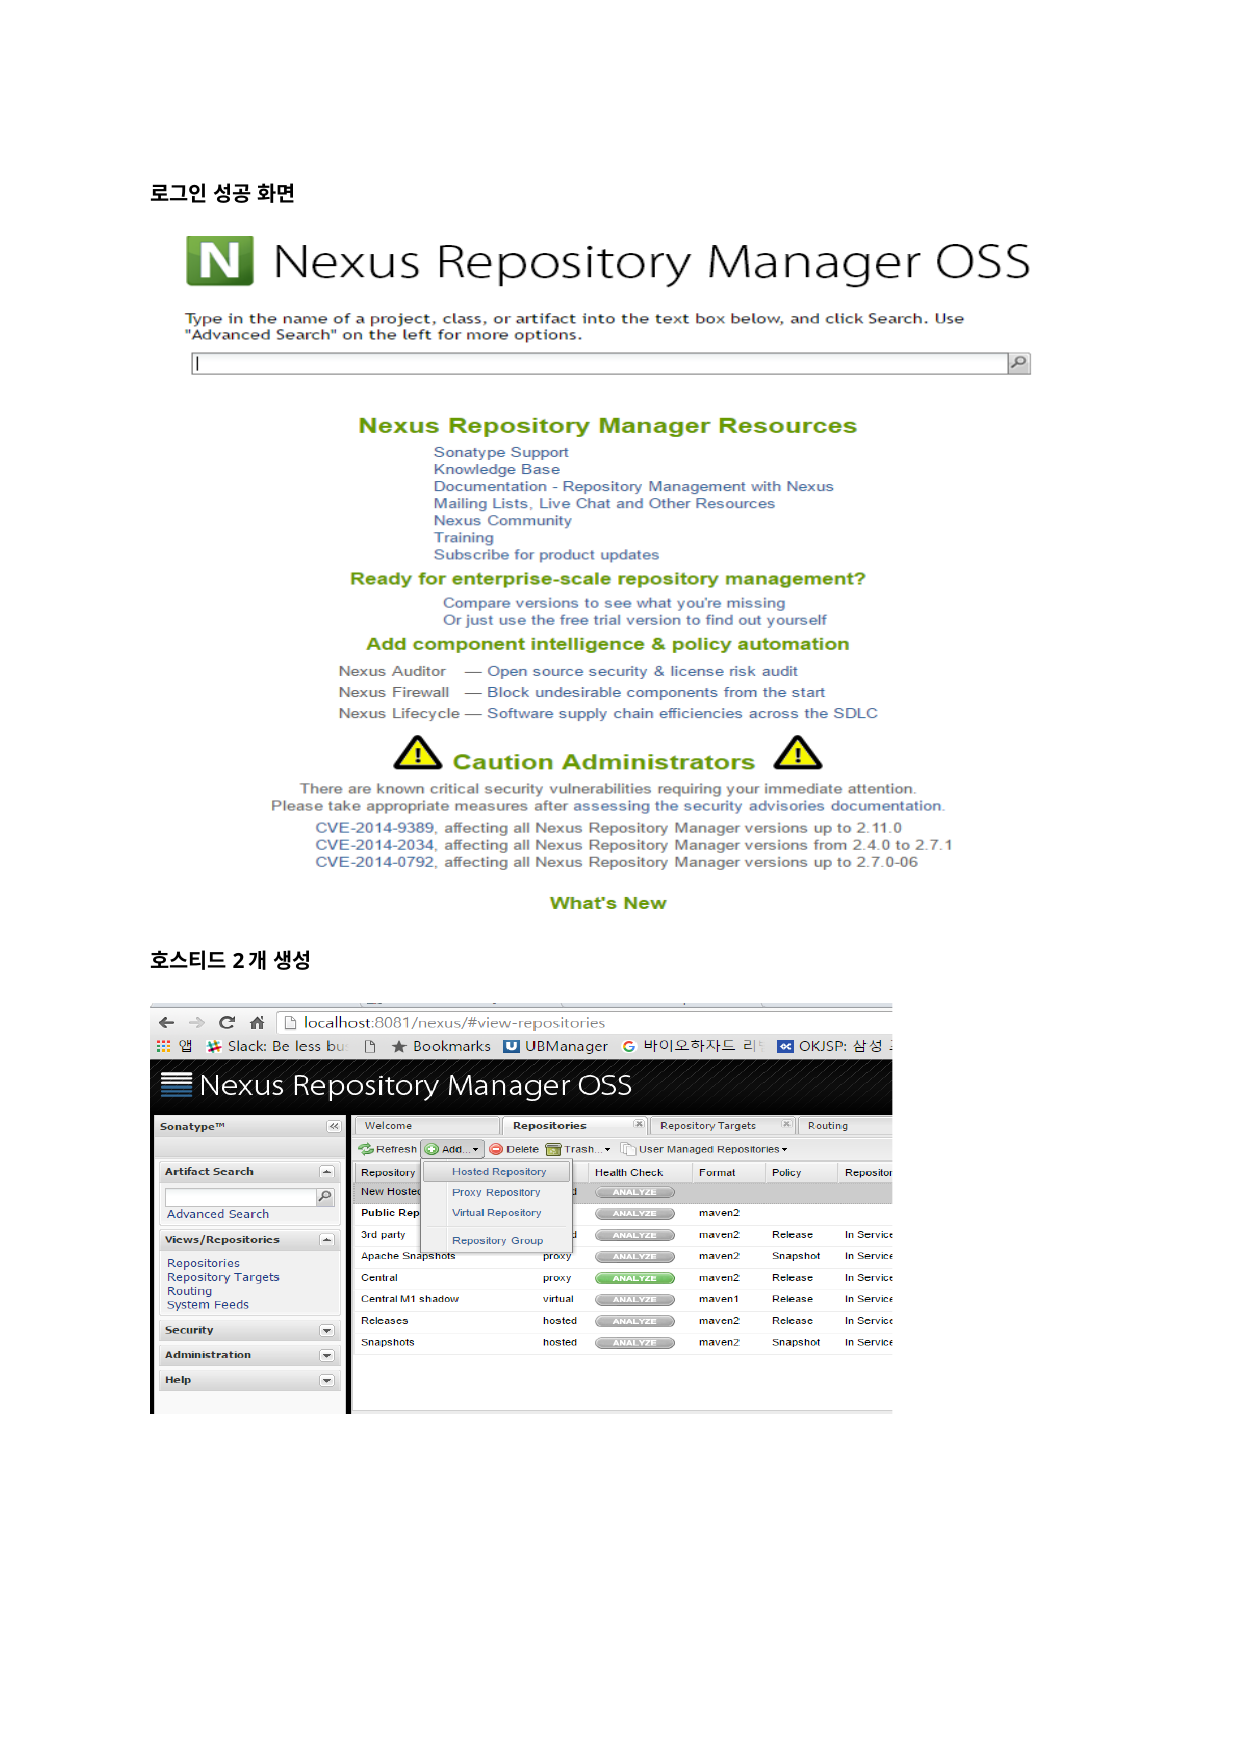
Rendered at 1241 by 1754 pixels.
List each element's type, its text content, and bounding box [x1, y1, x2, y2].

subtitle 호스티드 2개 생성 [150, 944, 1090, 975]
picture [150, 236, 1091, 916]
picture [150, 1003, 893, 1414]
subtitle 로그인 성공 화면 [150, 177, 1090, 207]
